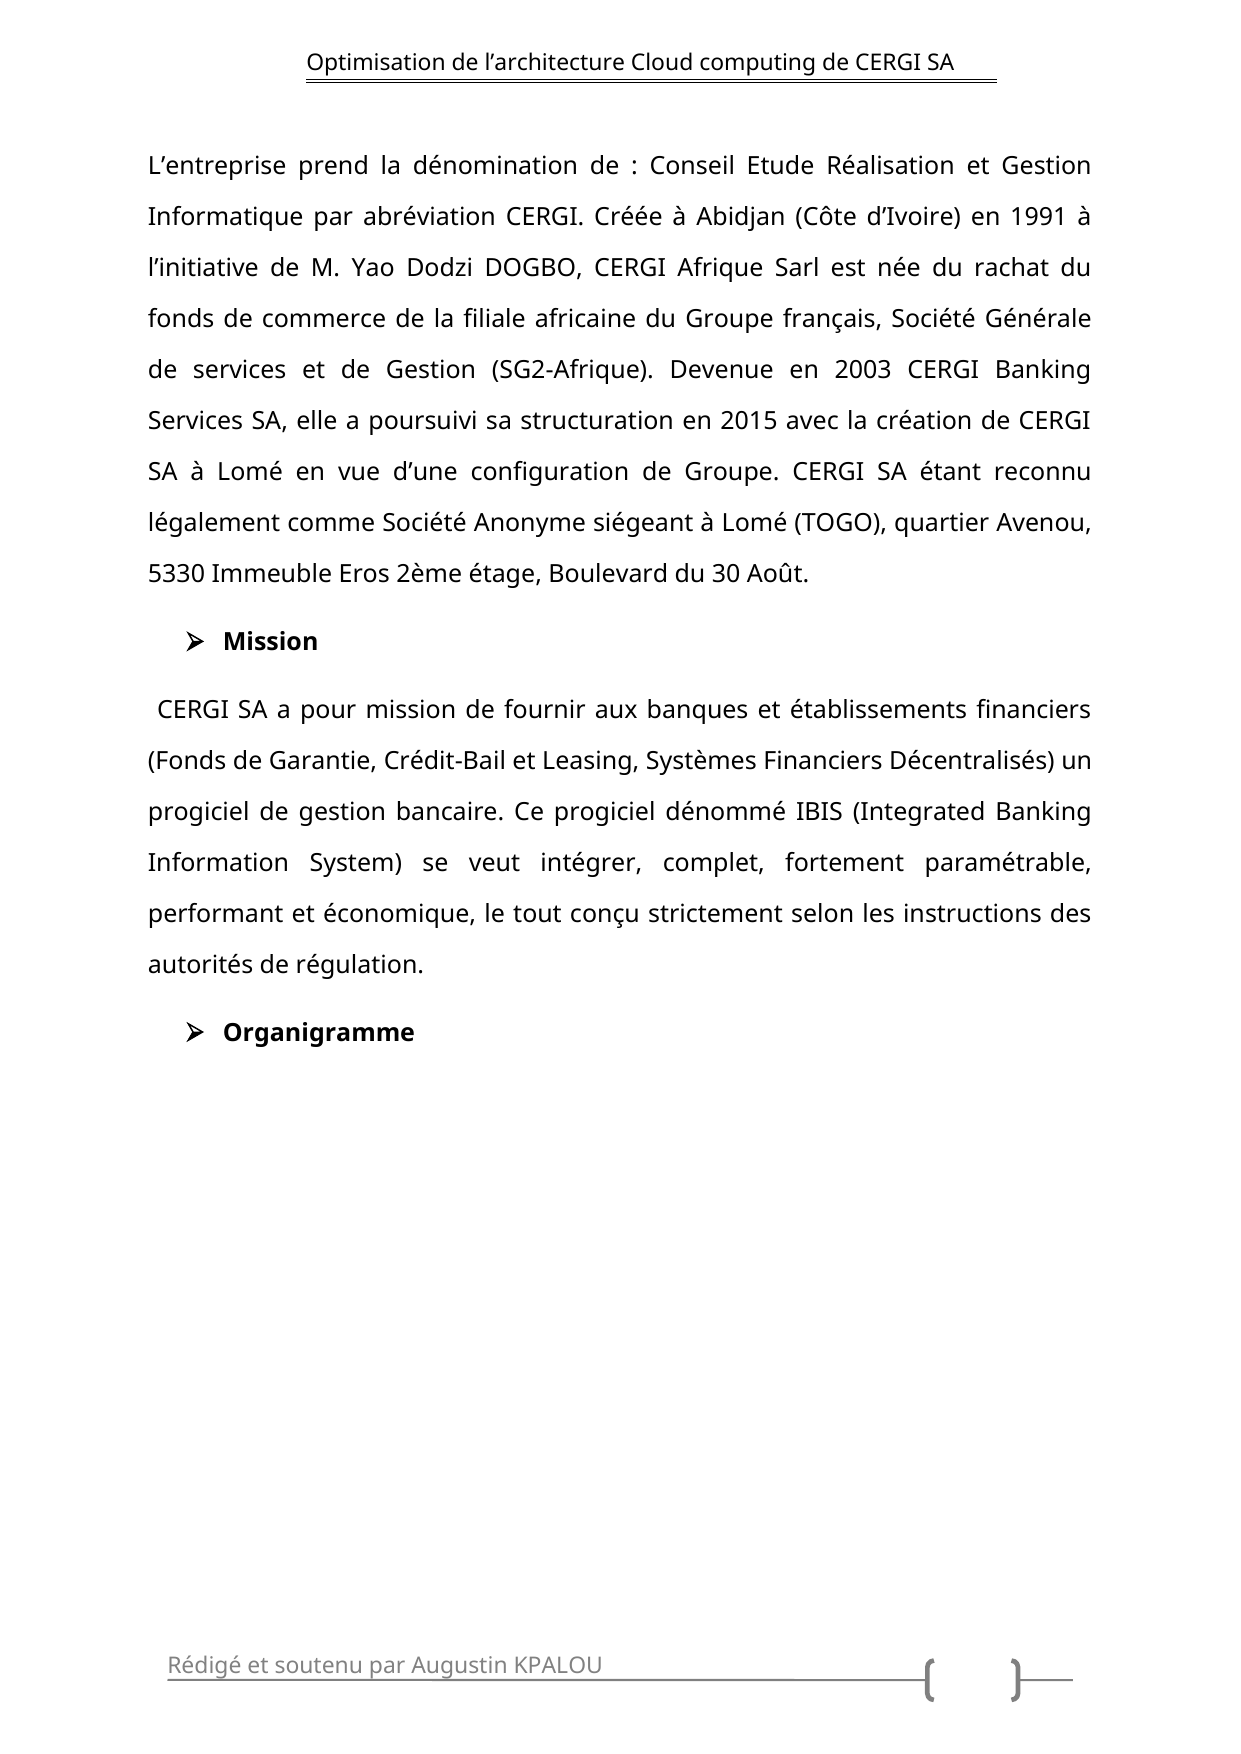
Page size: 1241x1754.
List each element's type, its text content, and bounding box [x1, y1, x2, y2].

list Mission [185, 624, 1093, 658]
text CERGI SA a pour mission de fournir aux banques et établissements financiers (Fonds de Garantie, Crédit-Bail et Leasing, Systèmes Financiers Décentralisés) un progiciel de gestion bancaire. Ce progiciel dénommé IBIS (Integrated Banking Information System) se veut intégrer, complet, fortement paramétrable, performant et économique, le tout conçu strictement selon les instructions des autorités de régulation. [148, 691, 1093, 981]
list Organigramme [185, 1014, 1093, 1048]
text L’entreprise prend la dénomination de : Conseil Etude Réalisation et Gestion Informatique par abréviation CERGI. Créée à Abidjan (Côte d’Ivoire) en 1991 à l’initiative de M. Yao Dodzi DOGBO, CERGI Afrique Sarl est née du rachat du fonds de commerce de la filiale africaine du Groupe français, Société Générale de services et de Gestion (SG2-Afrique). Devenue en 2003 CERGI Banking Services SA, elle a poursuivi sa structuration en 2015 avec la création de CERGI SA à Lomé en vue d’une configuration de Groupe. CERGI SA étant reconnu légalement comme Société Anonyme siégeant à Lomé (TOGO), quartier Avenou, 5330 Immeuble Eros 2ème étage, Boulevard du 30 Août. [148, 148, 1093, 590]
